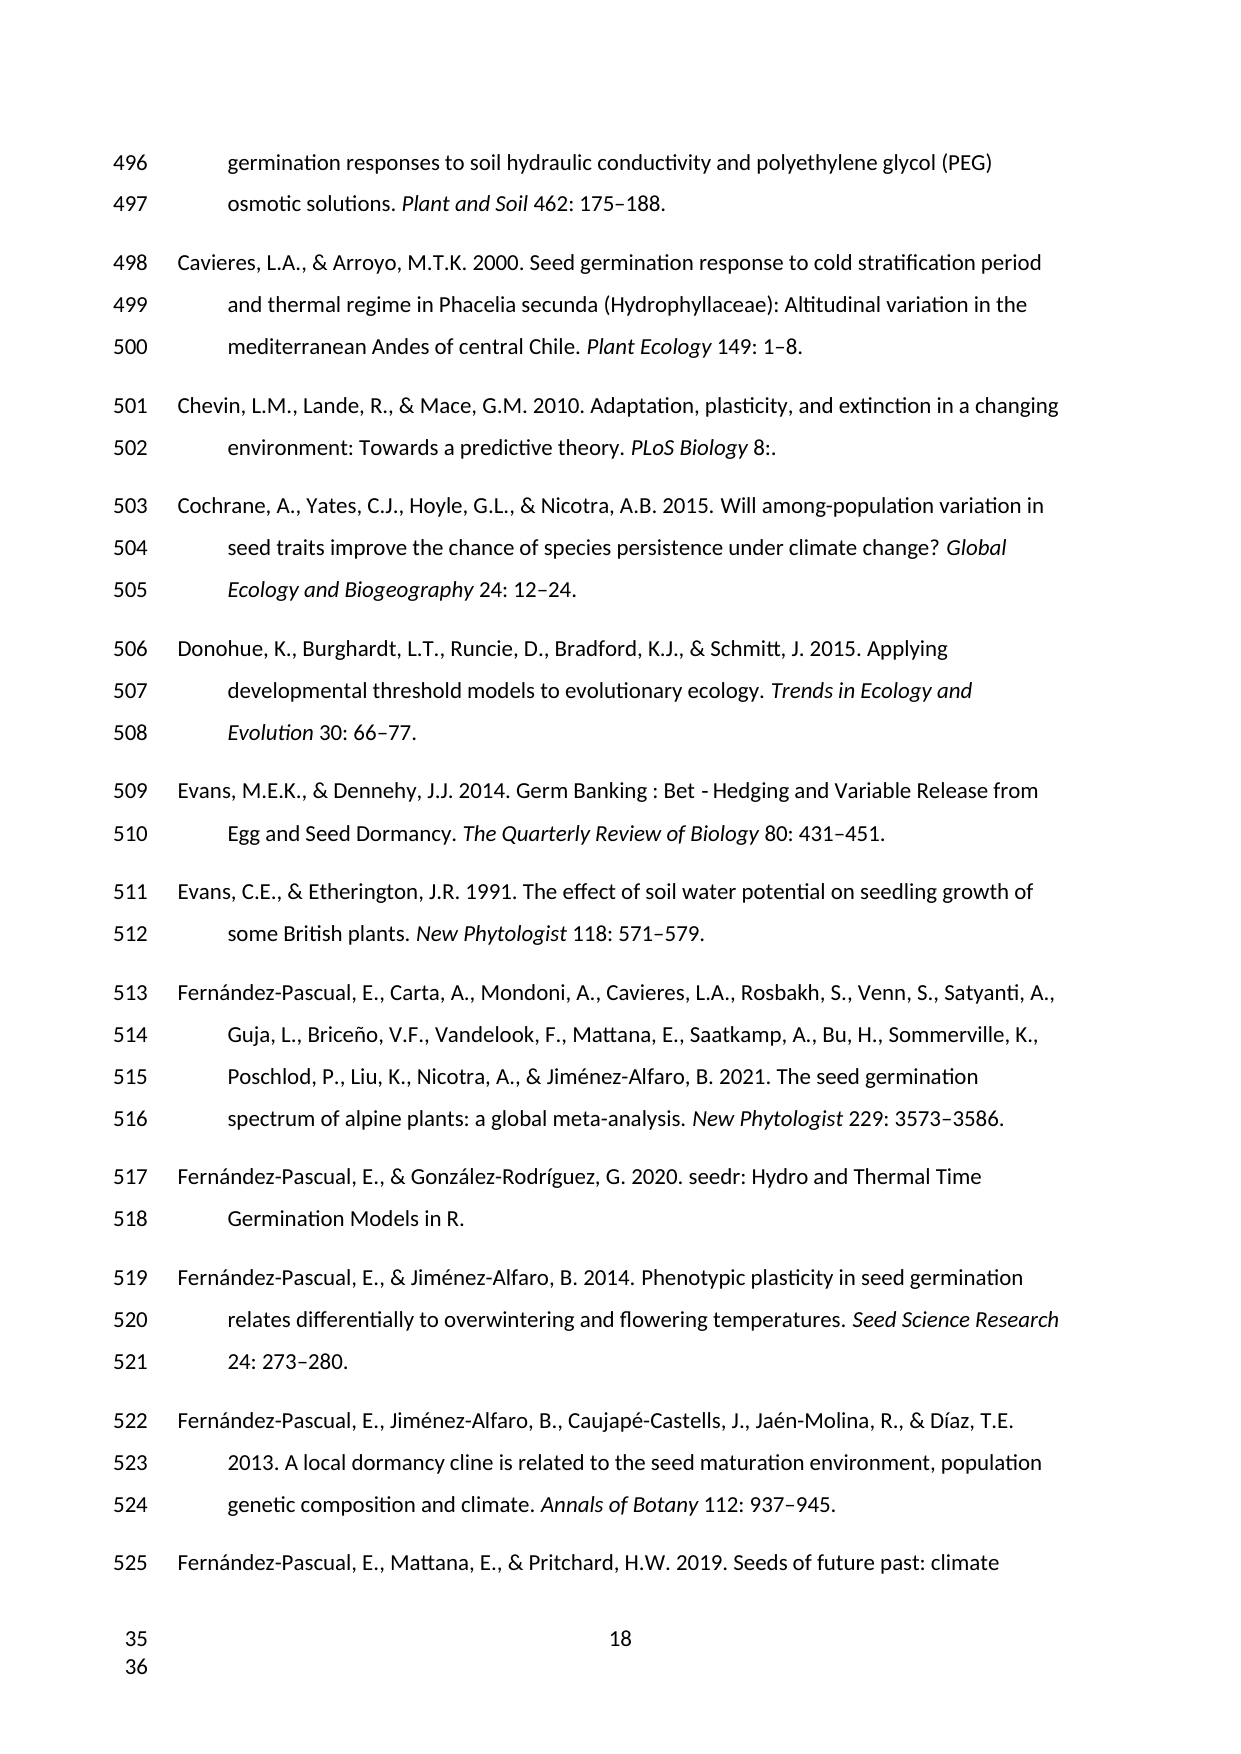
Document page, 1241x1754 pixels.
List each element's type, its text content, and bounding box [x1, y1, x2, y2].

text Fernández-Pascual, E., & Jiménez-Alfaro, B. 2014. Phenotypic plasticity in seed germination relates differentially to overwintering and flowering temperatures. Seed Science Research 24: 273–280. [177, 1263, 1063, 1375]
text Donohue, K., Burghardt, L.T., Runcie, D., Bradford, K.J., & Schmitt, J. 2015. Applying developmental threshold models to evolutionary ecology. Trends in Ecology and Evolution 30: 66–77. [177, 634, 1063, 746]
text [177, 1548, 1063, 1576]
text Evans, C.E., & Etherington, J.R. 1991. The effect of soil water potential on seedling growth of some British plants. New Phytologist 118: 571–579. [177, 877, 1063, 947]
text Fernández-Pascual, E., Carta, A., Mondoni, A., Cavieres, L.A., Rosbakh, S., Venn, S., Satyanti, A., Guja, L., Briceño, V.F., Vandelook, F., Mattana, E., Saatkamp, A., Bu, H., Sommerville, K., Poschlod, P., Liu, K., Nicotra, A., & Jiménez-Alfaro, B. 2021. The seed germination spectrum of alpine plants: a global meta-analysis. New Phytologist 229: 3573–3586. [177, 978, 1063, 1132]
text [177, 148, 1063, 218]
text Evans, M.E.K., & Dennehy, J.J. 2014. Germ Banking : Bet ‐ Hedging and Variable Release from Egg and Seed Dormancy. The Quarterly Review of Biology 80: 431–451. [177, 777, 1063, 847]
text Cavieres, L.A., & Arroyo, M.T.K. 2000. Seed germination response to cold stratification period and thermal regime in Phacelia secunda (Hydrophyllaceae): Altitudinal variation in the mediterranean Andes of central Chile. Plant Ecology 149: 1–8. [177, 248, 1063, 360]
text Fernández-Pascual, E., & González-Rodríguez, G. 2020. seedr: Hydro and Thermal Time Germination Models in R. [177, 1162, 1063, 1232]
text Chevin, L.M., Lande, R., & Mace, G.M. 2010. Adaptation, plasticity, and extinction in a changing environment: Towards a predictive theory. PLoS Biology 8:. [177, 391, 1063, 461]
text Cochrane, A., Yates, C.J., Hoyle, G.L., & Nicotra, A.B. 2015. Will among-population variation in seed traits improve the chance of species persistence under climate change? Global Ecology and Biogeography 24: 12–24. [177, 491, 1063, 603]
text Fernández-Pascual, E., Jiménez-Alfaro, B., Caujapé-Castells, J., Jaén-Molina, R., & Díaz, T.E. 2013. A local dormancy cline is related to the seed maturation environment, population genetic composition and climate. Annals of Botany 112: 937–945. [177, 1406, 1063, 1518]
